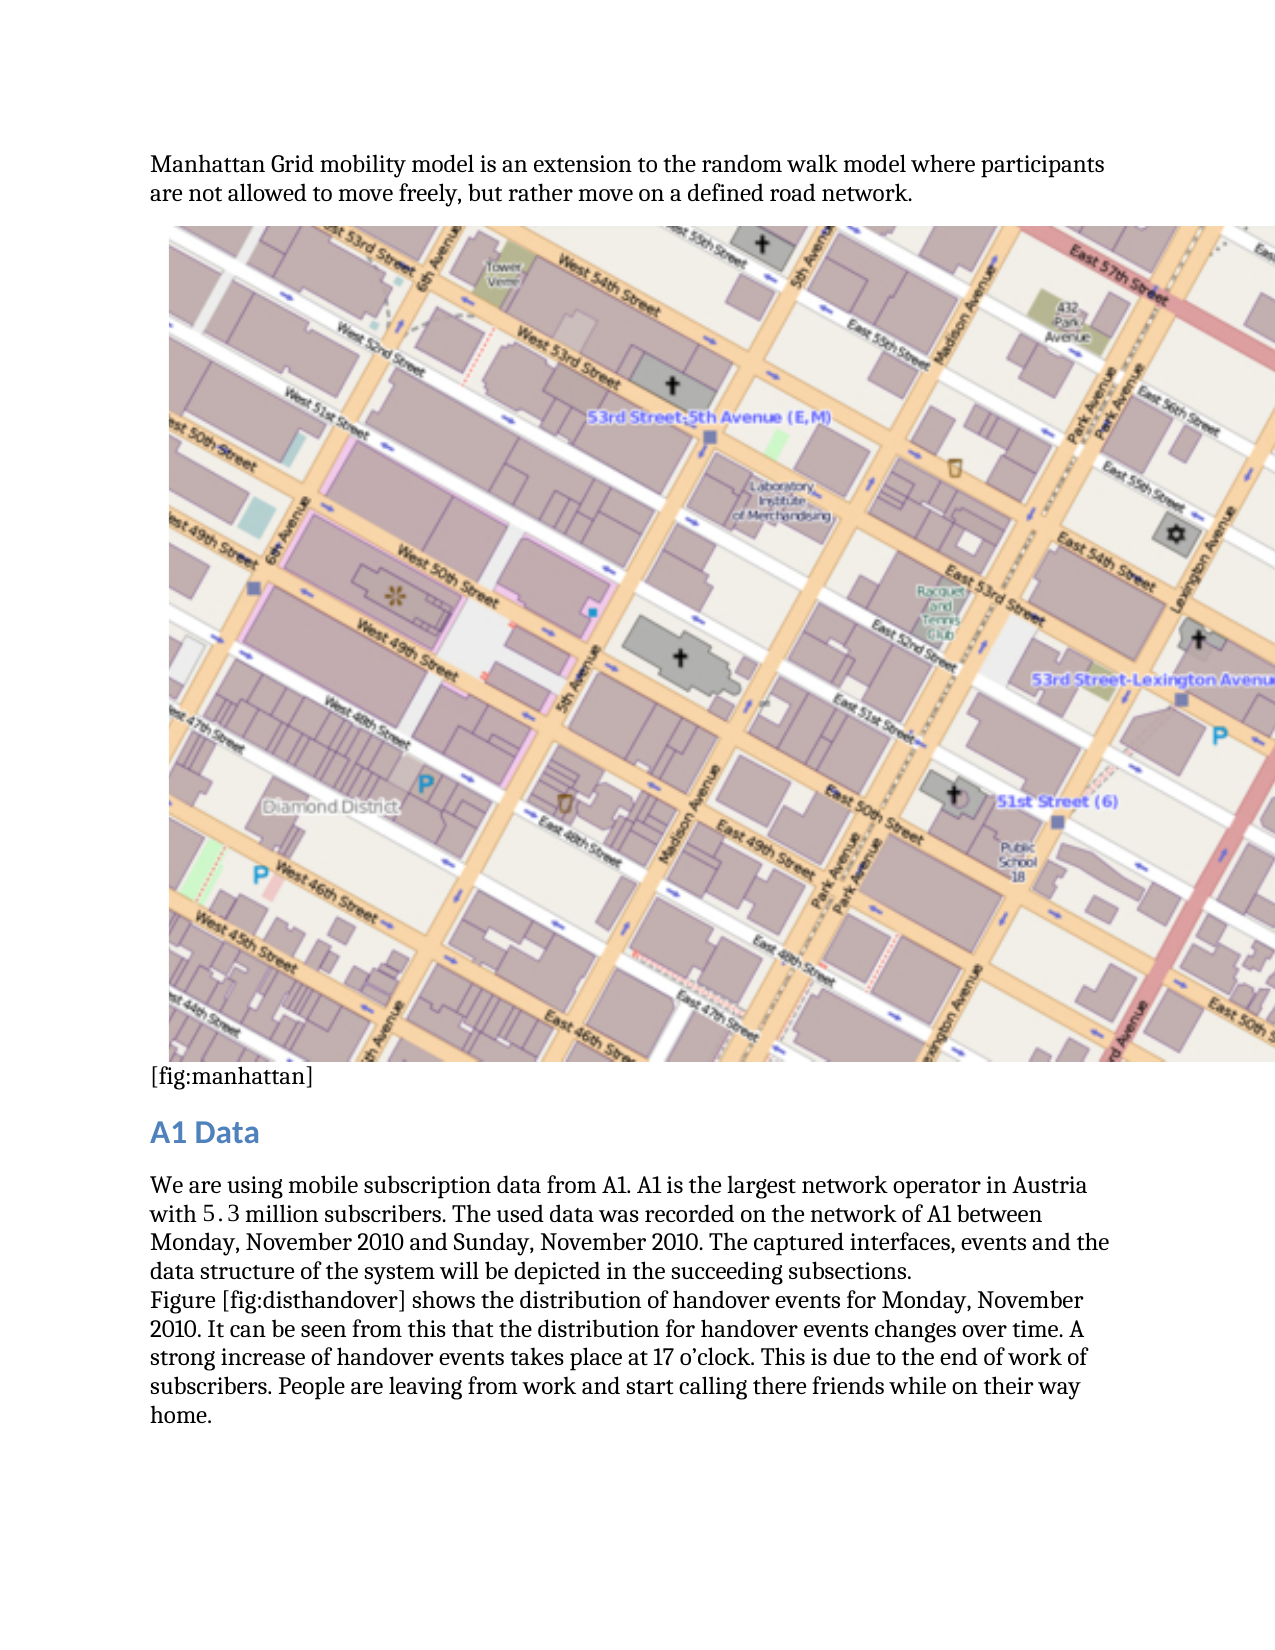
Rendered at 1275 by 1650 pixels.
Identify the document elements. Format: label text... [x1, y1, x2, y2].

text We are using mobile subscription data from A1. A1 is the largest network operator in Austria with million subscribers. The used data was recorded on the network of A1 between Monday, November 2010 and Sunday, November 2010. The captured interfaces, events and the data structure of the system will be depicted in the succeeding subsections. Figure [fig:disthandover] shows the distribution of handover events for Monday, November 2010. It can be seen from this that the distribution for handover events changes over time. A strong increase of handover events takes place at 17 o’clock. This is due to the end of work of subscribers. People are leaving from work and start calling there friends while on their way home. [150, 1171, 1125, 1429]
subtitle A1 Data [150, 1111, 1125, 1152]
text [150, 150, 1125, 207]
picture [168, 226, 1275, 1062]
